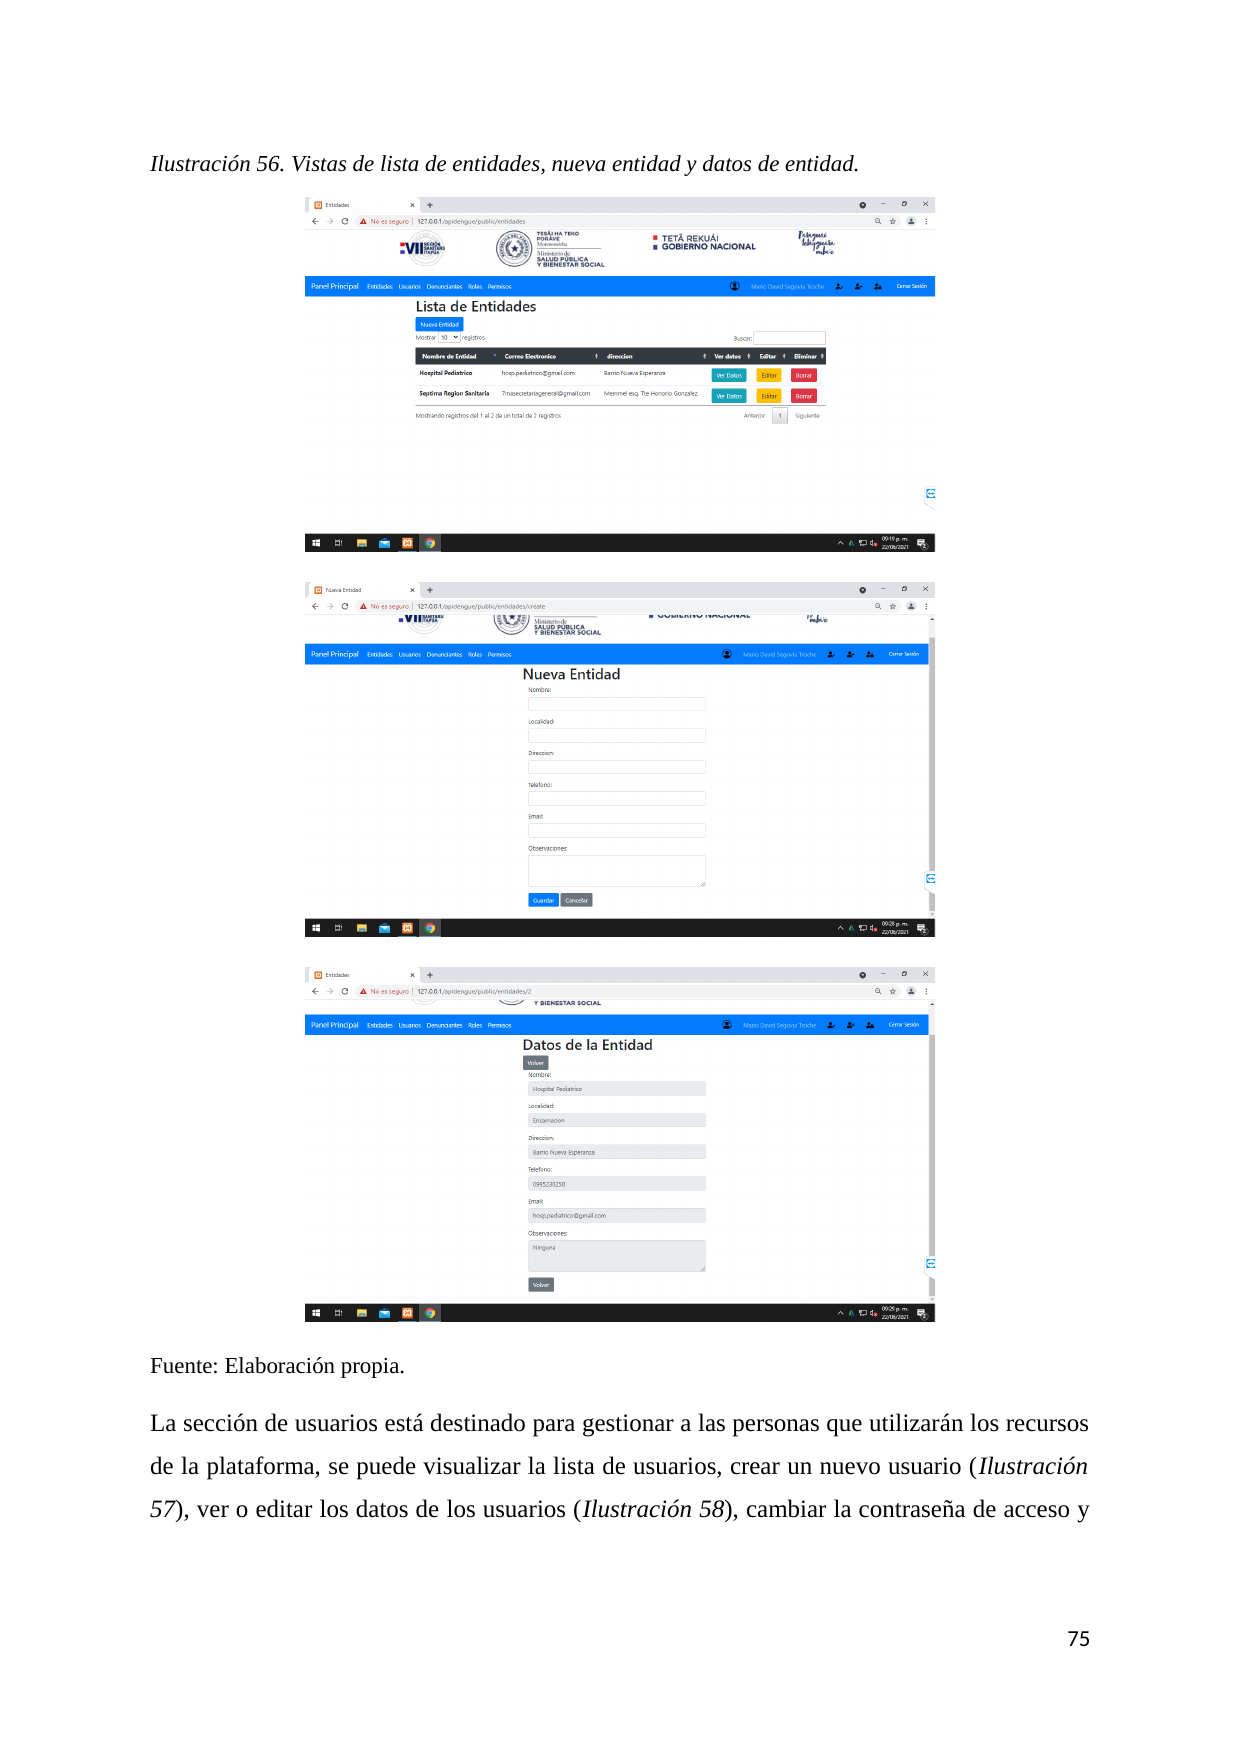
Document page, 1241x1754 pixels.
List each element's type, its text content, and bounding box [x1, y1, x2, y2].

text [150, 1408, 1090, 1523]
picture [305, 967, 936, 1322]
text Ilustración 56. Vistas de lista de entidades, nueva entidad y datos de entidad. [150, 150, 1090, 176]
picture [305, 582, 936, 937]
text Fuente: Elaboración propia. [150, 1352, 1090, 1378]
picture [305, 197, 936, 552]
